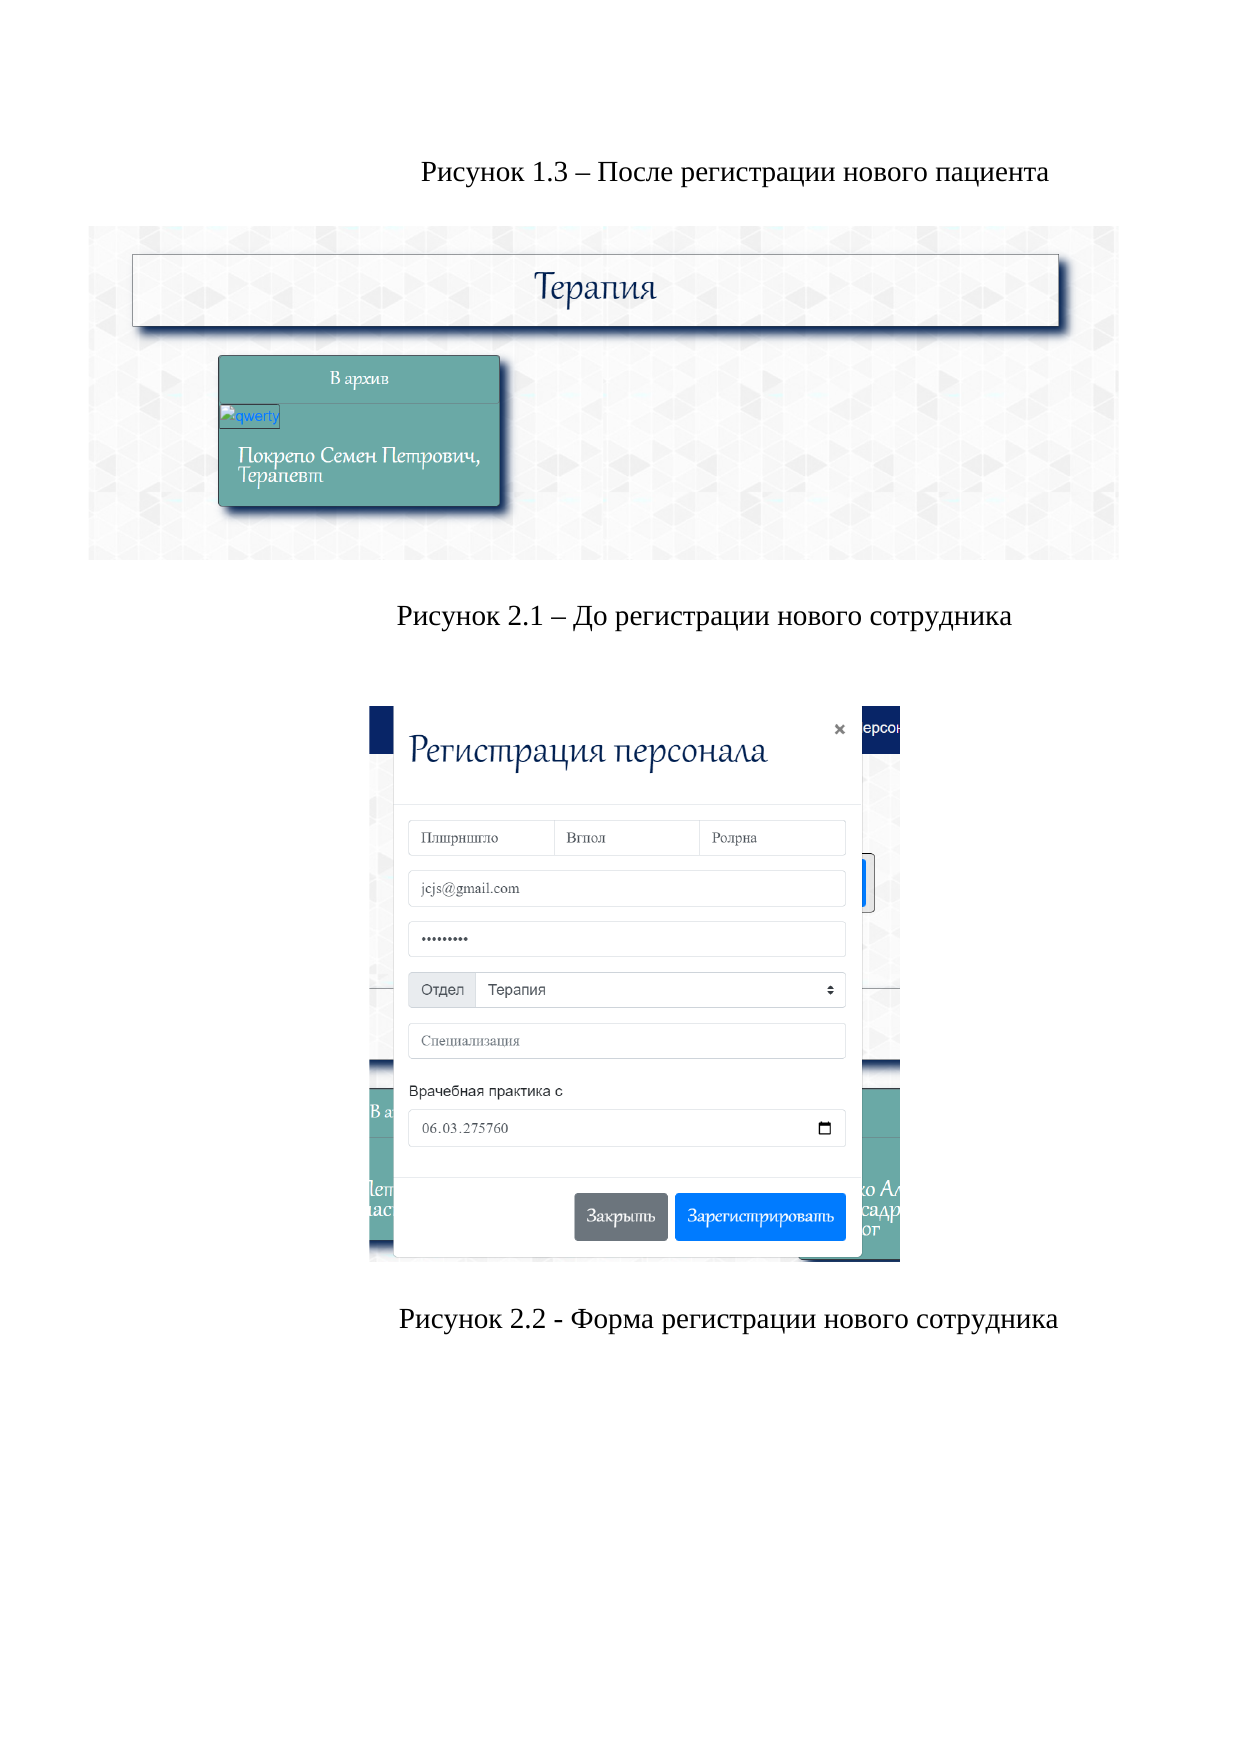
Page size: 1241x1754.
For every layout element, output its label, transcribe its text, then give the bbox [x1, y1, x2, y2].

picture [369, 706, 900, 1262]
text Рисунок 1.3 – После регистрации нового пациента [29, 154, 1160, 188]
text Рисунок 2.1 – До регистрации нового сотрудника [177, 598, 1231, 632]
text Рисунок 2.2 - Форма регистрации нового сотрудника [177, 1301, 1231, 1335]
picture [88, 226, 1119, 560]
